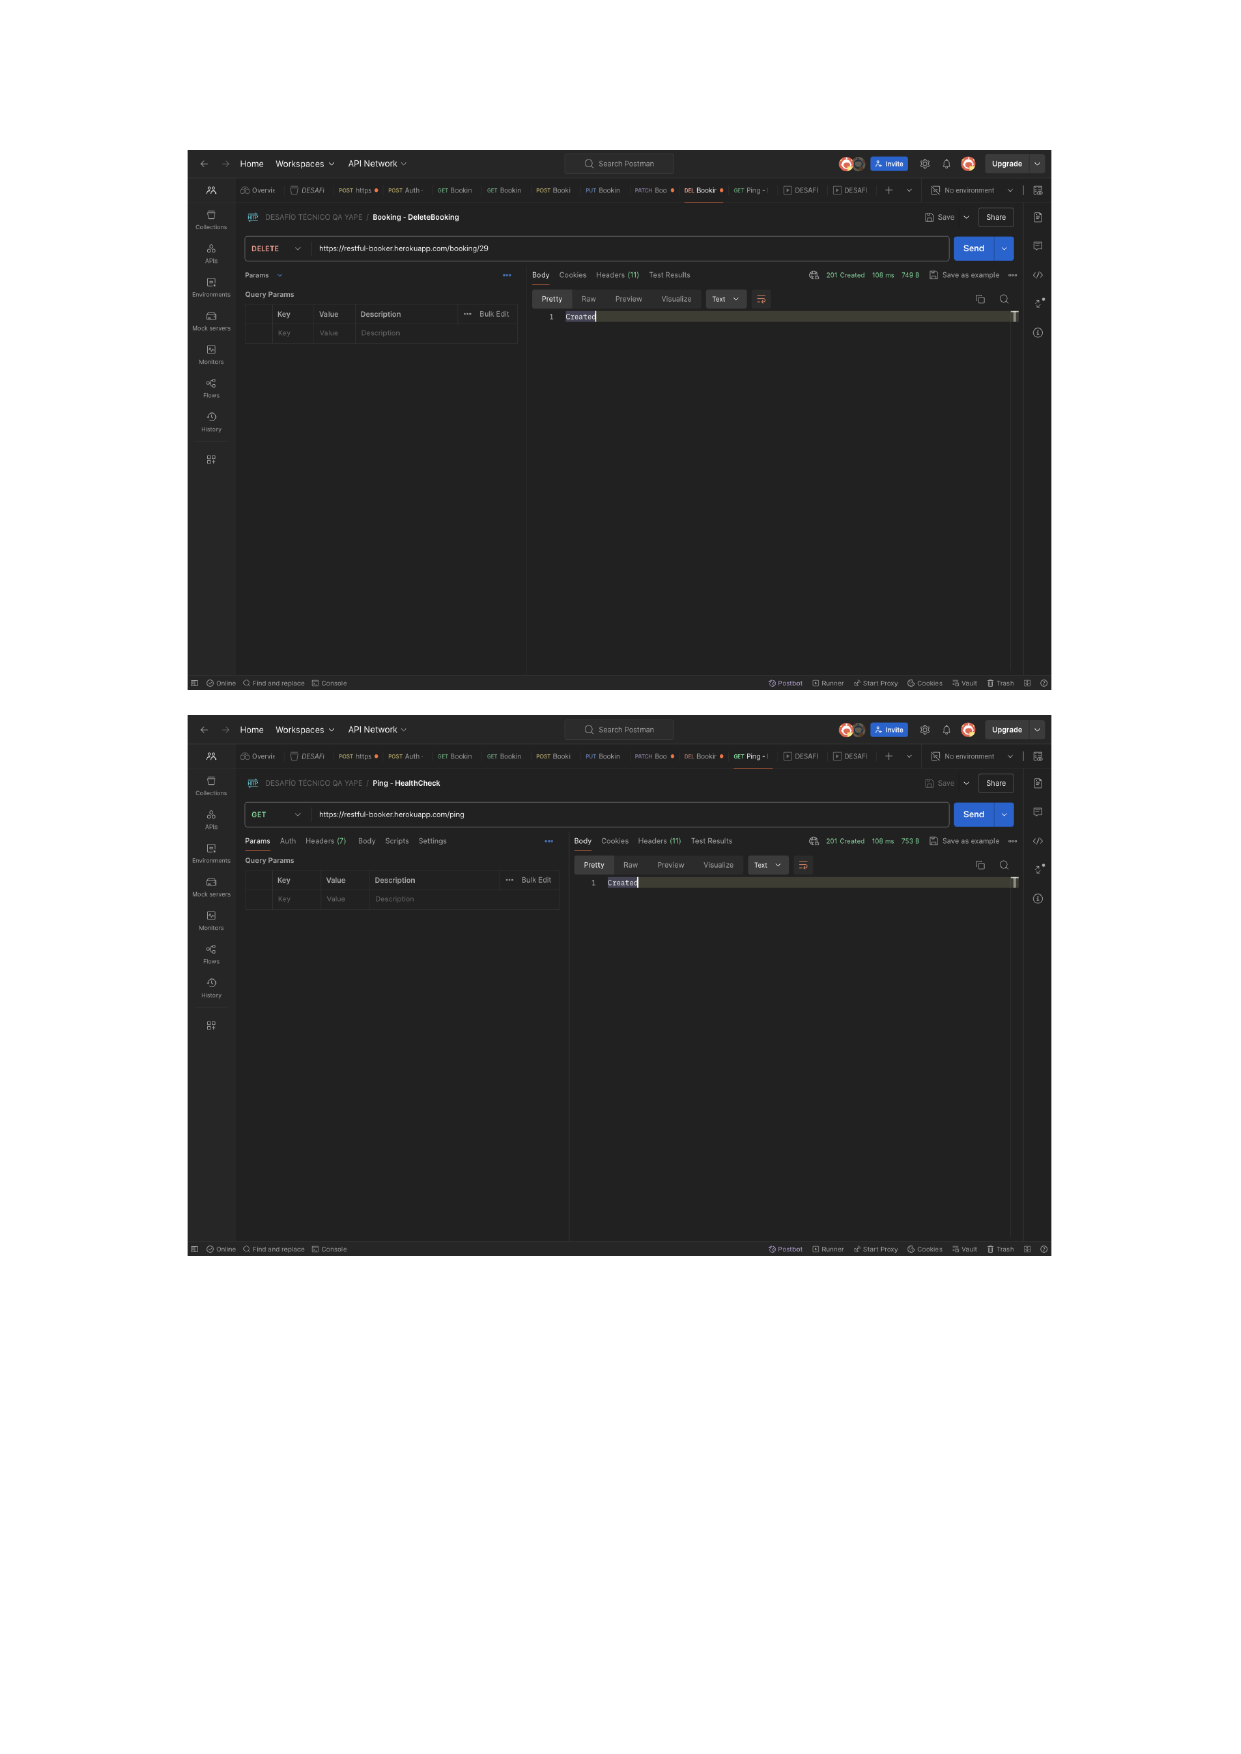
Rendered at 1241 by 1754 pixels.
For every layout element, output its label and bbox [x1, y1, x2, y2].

picture [187, 715, 1052, 1256]
picture [187, 150, 1052, 690]
